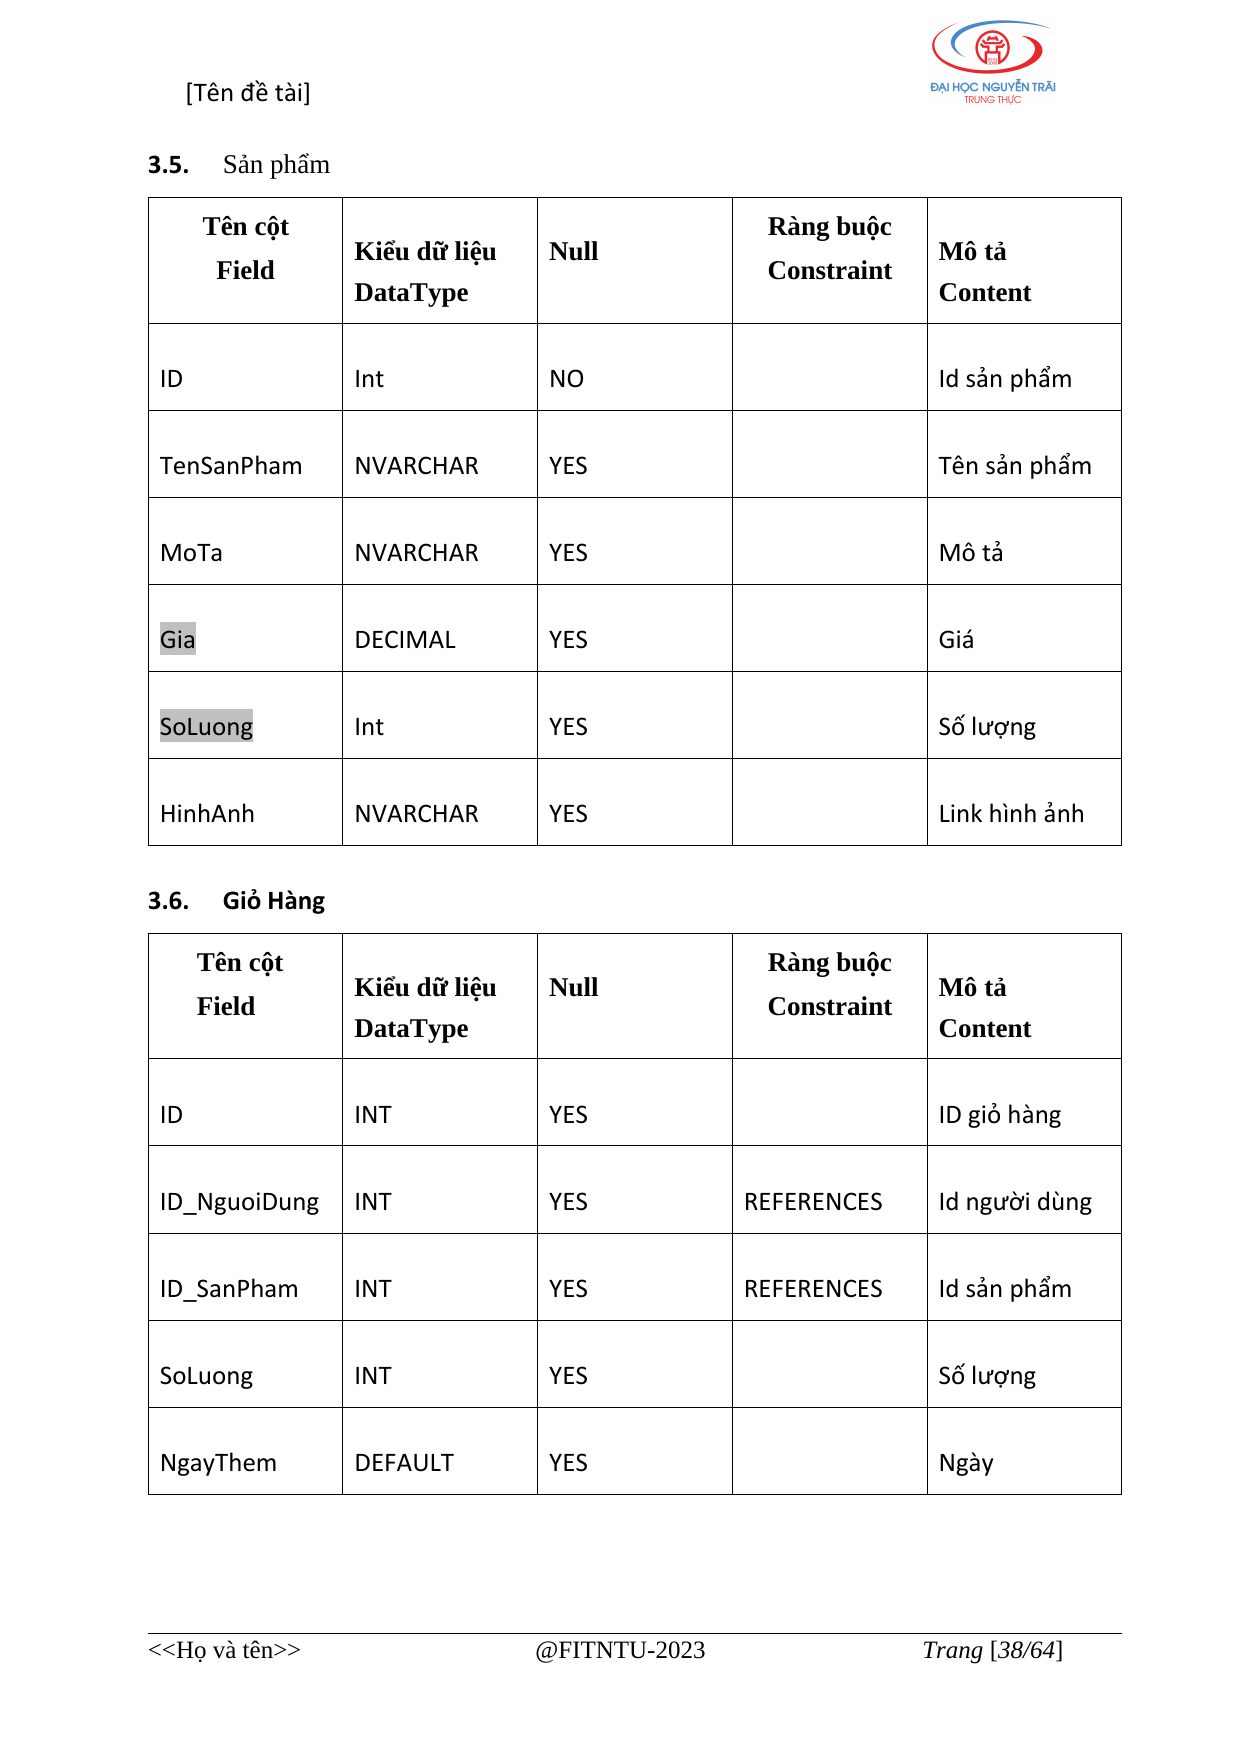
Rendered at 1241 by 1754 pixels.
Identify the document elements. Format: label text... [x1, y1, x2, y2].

table_cell Gia [149, 585, 342, 671]
table_cell TenSanPham [149, 411, 342, 497]
table_cell Id người dùng [928, 1146, 1121, 1232]
table_cell INT [343, 1059, 537, 1145]
table_cell ID [149, 324, 342, 409]
table_cell Ngày [928, 1408, 1121, 1494]
table_cell [733, 672, 927, 758]
table_cell HinhAnh [149, 759, 342, 845]
table_cell YES [538, 585, 732, 671]
table_cell [733, 759, 927, 845]
table_cell SoLuong [149, 672, 342, 758]
table_cell DEFAULT [343, 1408, 537, 1494]
table_header Tên cột Field [149, 198, 342, 322]
table_cell ID_NguoiDung [149, 1146, 342, 1232]
table_cell [733, 498, 927, 584]
table_cell INT [343, 1321, 537, 1407]
table_cell YES [538, 672, 732, 758]
table_cell MoTa [149, 498, 342, 584]
list Giỏ Hàng [148, 883, 1122, 917]
table_cell [733, 1059, 927, 1145]
table_cell INT [343, 1234, 537, 1319]
table_cell Link hình ảnh [928, 759, 1121, 845]
table_cell [733, 585, 927, 671]
table_cell YES [538, 1408, 732, 1494]
table_cell Int [343, 324, 537, 409]
table_cell YES [538, 411, 732, 497]
table_cell REFERENCES [733, 1146, 927, 1232]
table_header Ràng buộc Constraint [733, 934, 927, 1058]
table_cell Mô tả [928, 498, 1121, 584]
table_cell Số lượng [928, 1321, 1121, 1407]
table_header Ràng buộc Constraint [733, 198, 927, 322]
table_cell ID giỏ hàng [928, 1059, 1121, 1145]
table_cell DECIMAL [343, 585, 537, 671]
table_header Kiểu dữ liệu DataType [343, 934, 537, 1058]
table_cell NVARCHAR [343, 759, 537, 845]
table_header Kiểu dữ liệu DataType [343, 198, 537, 322]
table_cell SoLuong [149, 1321, 342, 1407]
table_cell Giá [928, 585, 1121, 671]
table_cell NVARCHAR [343, 411, 537, 497]
table_cell YES [538, 1321, 732, 1407]
table_cell [733, 324, 927, 409]
table_cell Id sản phẩm [928, 1234, 1121, 1319]
table_cell INT [343, 1146, 537, 1232]
table_cell [733, 1408, 927, 1494]
picture [923, 15, 1062, 108]
table_cell Số lượng [928, 672, 1121, 758]
table_cell YES [538, 759, 732, 845]
table_cell NgayThem [149, 1408, 342, 1494]
table_cell YES [538, 1059, 732, 1145]
table_cell YES [538, 1234, 732, 1319]
table_cell [733, 1321, 927, 1407]
list Sản phẩm [148, 148, 1122, 181]
table_cell Tên sản phẩm [928, 411, 1121, 497]
table_cell YES [538, 498, 732, 584]
table_cell REFERENCES [733, 1234, 927, 1319]
table_cell NVARCHAR [343, 498, 537, 584]
table_header Null [538, 198, 732, 322]
table_header Mô tả Content [928, 198, 1121, 322]
table_cell [733, 411, 927, 497]
table_header Mô tả Content [928, 934, 1121, 1058]
table_cell ID [149, 1059, 342, 1145]
table_cell Id sản phẩm [928, 324, 1121, 409]
table_header Tên cột Field [149, 934, 342, 1058]
table_header Null [538, 934, 732, 1058]
table_cell YES [538, 1146, 732, 1232]
table_cell Int [343, 672, 537, 758]
table_cell ID_SanPham [149, 1234, 342, 1319]
table_cell NO [538, 324, 732, 409]
